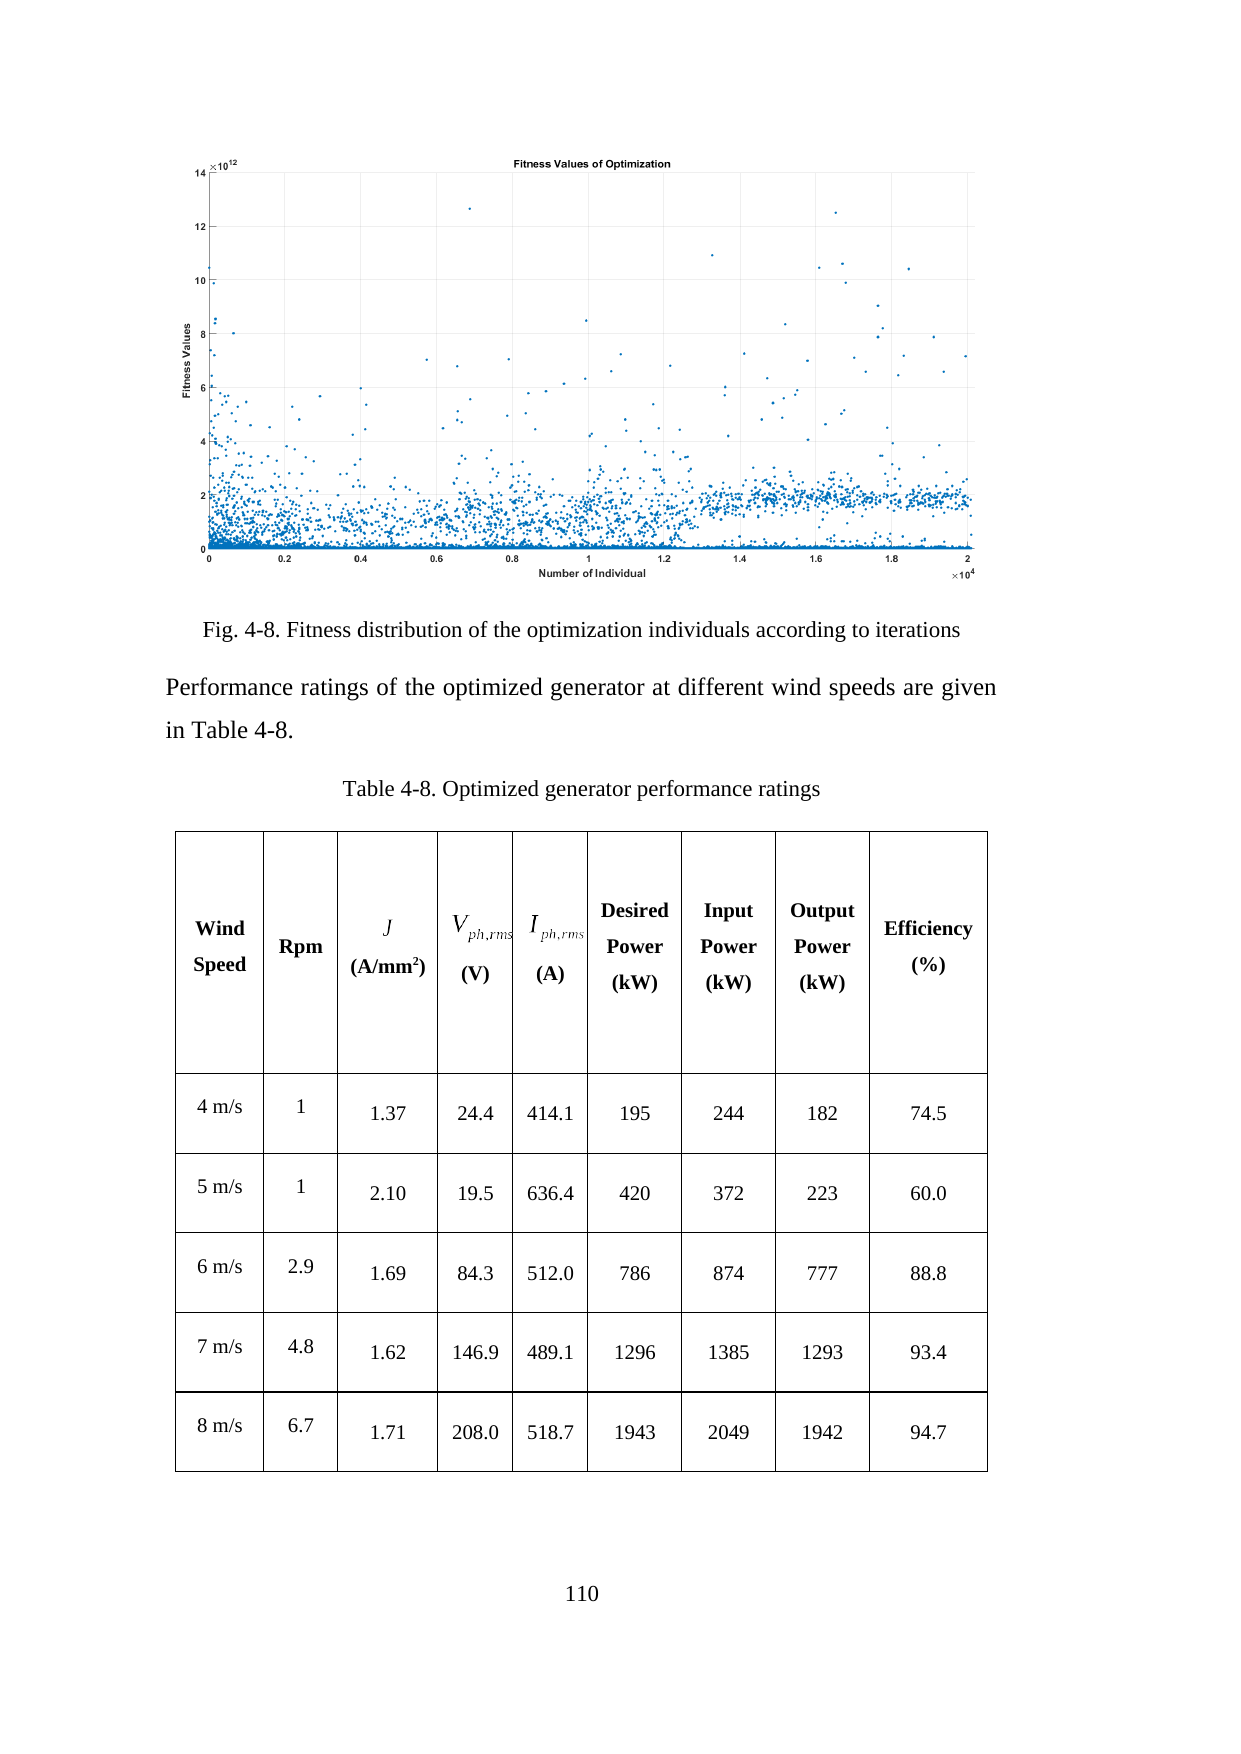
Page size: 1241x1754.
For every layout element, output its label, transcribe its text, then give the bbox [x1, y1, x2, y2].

text Fig. 4-8. Fitness distribution of the optimization individuals according to iterations [165, 616, 998, 642]
table_cell 182 [776, 1074, 869, 1152]
table_header (A) [513, 832, 587, 1073]
table_header (A/mm2) [338, 832, 437, 1073]
table_cell 6.7 [264, 1393, 337, 1471]
table_cell 4 m/s [176, 1074, 263, 1152]
table_cell 1296 [588, 1313, 681, 1391]
table_cell 7 m/s [176, 1313, 263, 1391]
table_cell 414.1 [513, 1074, 587, 1152]
text Table 4-8. Optimized generator performance ratings [165, 775, 998, 801]
table_cell 6 m/s [176, 1233, 263, 1312]
table_cell 74.5 [870, 1074, 987, 1152]
table_cell 60.0 [870, 1154, 987, 1232]
table_cell 372 [682, 1154, 775, 1232]
table_cell 24.4 [438, 1074, 512, 1152]
table_cell 93.4 [870, 1313, 987, 1391]
table_cell 518.7 [513, 1393, 587, 1471]
table_cell 84.3 [438, 1233, 512, 1312]
table_cell 636.4 [513, 1154, 587, 1232]
table_cell 1385 [682, 1313, 775, 1391]
picture [182, 153, 982, 586]
table_header Input Power (kW) [682, 832, 775, 1073]
table_header Rpm [264, 832, 337, 1073]
table_cell 1943 [588, 1393, 681, 1471]
table_cell 94.7 [870, 1393, 987, 1471]
table_cell 223 [776, 1154, 869, 1232]
table_cell 8 m/s [176, 1393, 263, 1471]
table_header Desired Power (kW) [588, 832, 681, 1073]
table_cell 1 [264, 1074, 337, 1152]
table_cell 2.9 [264, 1233, 337, 1312]
table_cell 874 [682, 1233, 775, 1312]
table_cell 512.0 [513, 1233, 587, 1312]
table_cell 489.1 [513, 1313, 587, 1391]
table_cell 1.71 [338, 1393, 437, 1471]
table_header (V) [438, 832, 512, 1073]
table_cell 4.8 [264, 1313, 337, 1391]
table_header Efficiency (%) [870, 832, 987, 1073]
table_cell 1942 [776, 1393, 869, 1471]
table_header Output Power (kW) [776, 832, 869, 1073]
table_cell 2.10 [338, 1154, 437, 1232]
table_cell 195 [588, 1074, 681, 1152]
text Performance ratings of the optimized generator at different wind speeds are given in Table 4-8. [165, 672, 998, 744]
table_cell 208.0 [438, 1393, 512, 1471]
table_cell 1.69 [338, 1233, 437, 1312]
table_cell 1 [264, 1154, 337, 1232]
table_cell 420 [588, 1154, 681, 1232]
table_cell 88.8 [870, 1233, 987, 1312]
table_cell 1.37 [338, 1074, 437, 1152]
table_cell 786 [588, 1233, 681, 1312]
table_cell 2049 [682, 1393, 775, 1471]
table_cell 777 [776, 1233, 869, 1312]
table_cell 19.5 [438, 1154, 512, 1232]
table_cell 1.62 [338, 1313, 437, 1391]
table_cell 5 m/s [176, 1154, 263, 1232]
table_cell 146.9 [438, 1313, 512, 1391]
table_cell 244 [682, 1074, 775, 1152]
table_cell 1293 [776, 1313, 869, 1391]
table_header Wind Speed [176, 832, 263, 1073]
